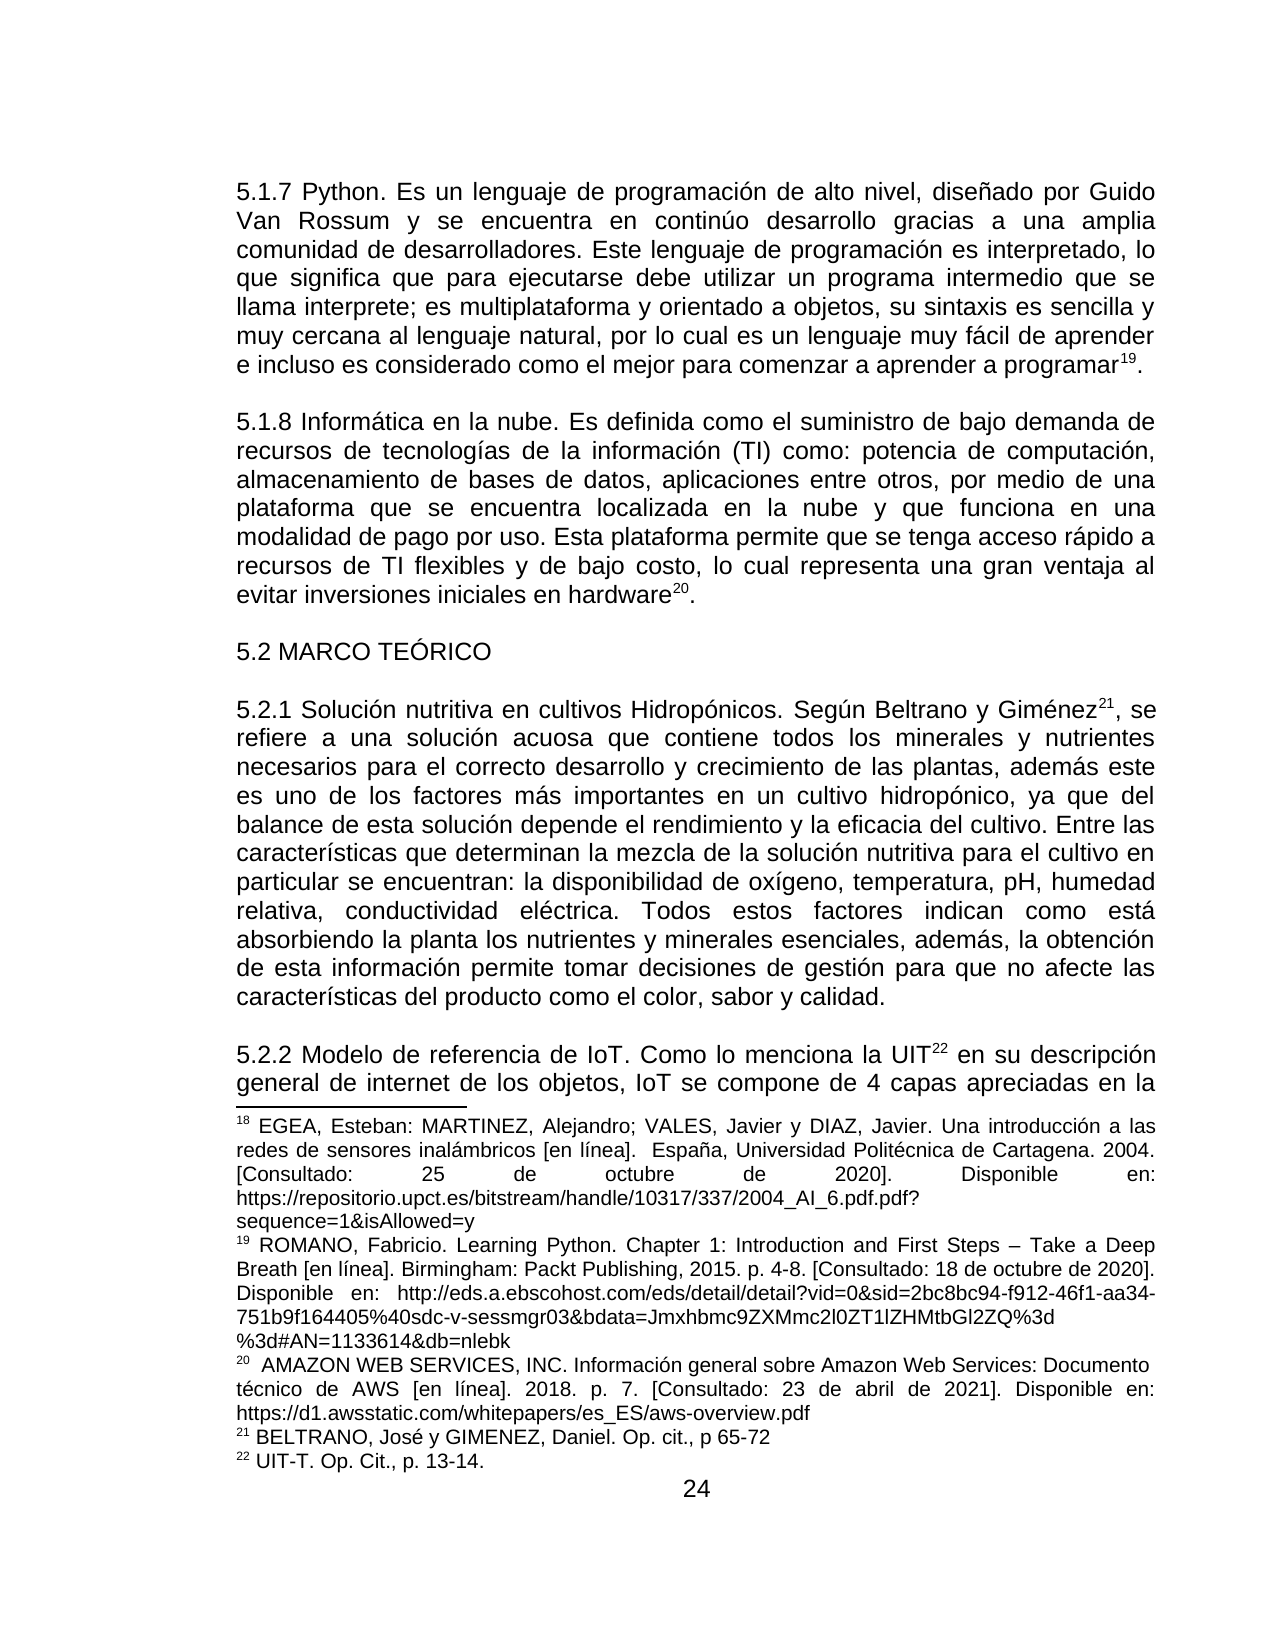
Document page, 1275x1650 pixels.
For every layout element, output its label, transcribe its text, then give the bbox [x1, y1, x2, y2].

text 5.1.8 Informática en la nube. Es definida como el suministro de bajo demanda de recursos de tecnologías de la información (TI) como: potencia de computación, almacenamiento de bases de datos, aplicaciones entre otros, por medio de una plataforma que se encuentra localizada en la nube y que funciona en una modalidad de pago por uso. Esta plataforma permite que se tenga acceso rápido a recursos de TI flexibles y de bajo costo, lo cual representa una gran ventaja al evitar inversiones iniciales en hardware. [236, 407, 1157, 608]
subtitle 5.2 MARCO TEÓRICO [236, 637, 1157, 666]
text 5.2.1 Solución nutritiva en cultivos Hidropónicos. Según Beltrano y Giménez, se refiere a una solución acuosa que contiene todos los minerales y nutrientes necesarios para el correcto desarrollo y crecimiento de las plantas, además este es uno de los factores más importantes en un cultivo hidropónico, ya que del balance de esta solución depende el rendimiento y la eficacia del cultivo. Entre las características que determinan la mezcla de la solución nutritiva para el cultivo en particular se encuentran: la disponibilidad de oxígeno, temperatura, pH, humedad relativa, conductividad eléctrica. Todos estos factores indican como está absorbiendo la planta los nutrientes y minerales esenciales, además, la obtención de esta información permite tomar decisiones de gestión para que no afecte las características del producto como el color, sabor y calidad. [236, 695, 1157, 1011]
text 5.1.7 Python. Es un lenguaje de programación de alto nivel, diseñado por Guido Van Rossum y se encuentra en continúo desarrollo gracias a una amplia comunidad de desarrolladores. Este lenguaje de programación es interpretado, lo que significa que para ejecutarse debe utilizar un programa intermedio que se llama interprete; es multiplataforma y orientado a objetos, su sintaxis es sencilla y muy cercana al lenguaje natural, por lo cual es un lenguaje muy fácil de aprender e incluso es considerado como el mejor para comenzar a aprender a programar. [236, 177, 1157, 378]
